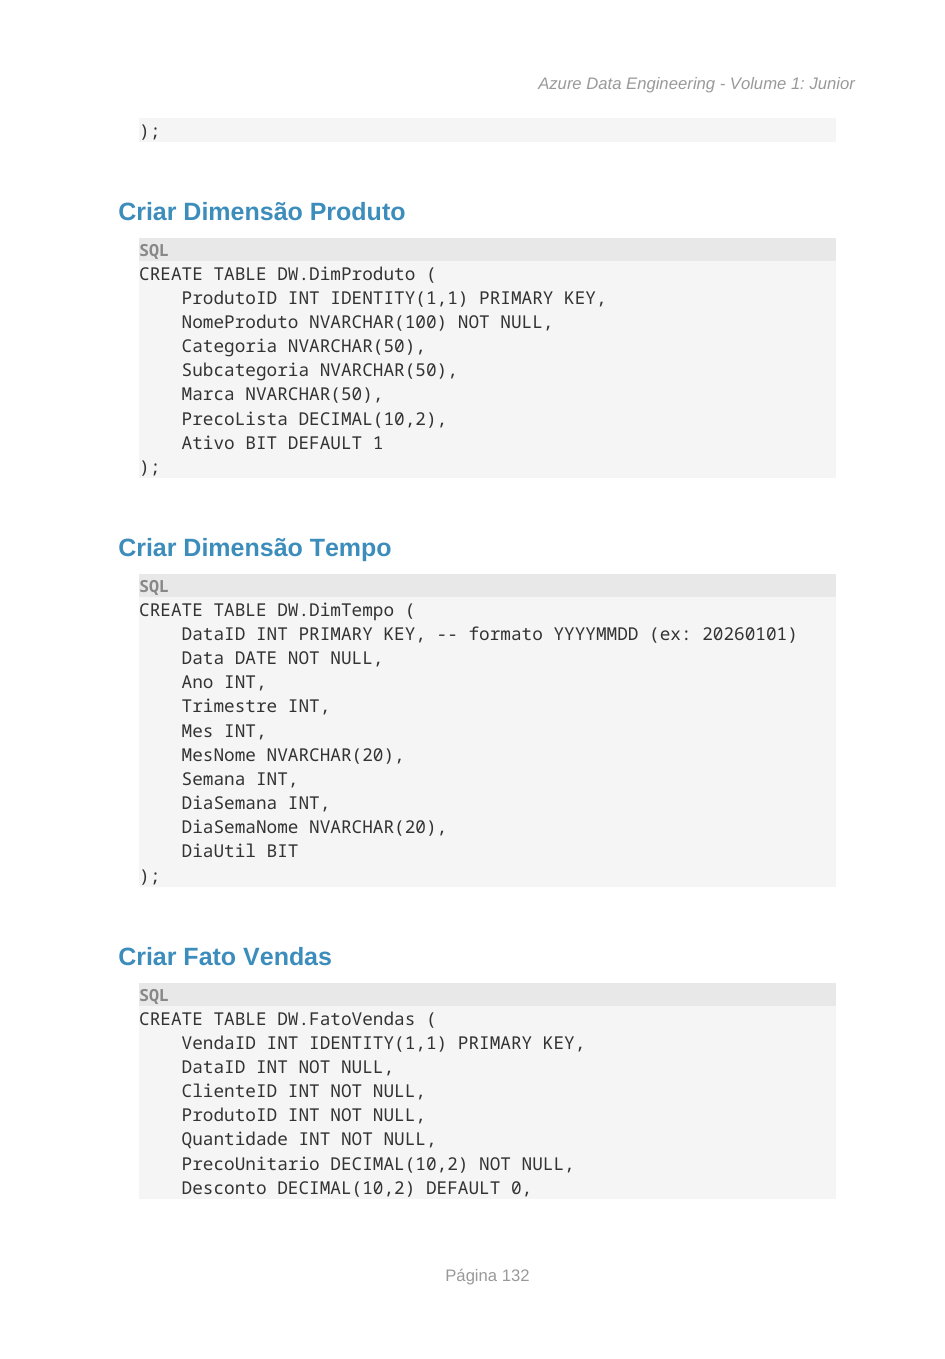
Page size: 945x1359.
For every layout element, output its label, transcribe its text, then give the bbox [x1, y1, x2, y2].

text PrecoUnitario DECIMAL(10,2) NOT NULL, [139, 1151, 836, 1175]
text VendaID INT IDENTITY(1,1) PRIMARY KEY, [139, 1030, 836, 1054]
text Semana INT, [139, 766, 836, 791]
text Marca NVARCHAR(50), [139, 382, 836, 406]
text CREATE TABLE DW.DimProduto ( [139, 261, 836, 285]
text SQL [139, 983, 836, 1006]
text DataID INT PRIMARY KEY, -- formato YYYYMMDD (ex: 20260101) [139, 621, 836, 646]
text CREATE TABLE DW.FatoVendas ( [139, 1006, 836, 1030]
text Desconto DECIMAL(10,2) DEFAULT 0, [139, 1175, 836, 1199]
text SQL [139, 238, 836, 261]
text DiaSemaNome NVARCHAR(20), [139, 815, 836, 839]
text Quantidade INT NOT NULL, [139, 1127, 836, 1151]
text MesNome NVARCHAR(20), [139, 742, 836, 766]
subtitle Criar Dimensão Produto [118, 197, 856, 226]
text ); [139, 118, 836, 142]
text ProdutoID INT IDENTITY(1,1) PRIMARY KEY, [139, 285, 836, 309]
text NomeProduto NVARCHAR(100) NOT NULL, [139, 309, 836, 333]
text Categoria NVARCHAR(50), [139, 333, 836, 358]
text Ativo BIT DEFAULT 1 [139, 430, 836, 454]
text DiaSemana INT, [139, 791, 836, 815]
text ProdutoID INT NOT NULL, [139, 1103, 836, 1127]
text DataID INT NOT NULL, [139, 1054, 836, 1078]
text Mes INT, [139, 718, 836, 742]
text DiaUtil BIT [139, 839, 836, 863]
text Data DATE NOT NULL, [139, 646, 836, 670]
text Subcategoria NVARCHAR(50), [139, 358, 836, 382]
subtitle Criar Fato Vendas [118, 942, 856, 971]
subtitle Criar Dimensão Tempo [118, 533, 856, 562]
text ClienteID INT NOT NULL, [139, 1078, 836, 1103]
text ); [139, 863, 836, 887]
text PrecoLista DECIMAL(10,2), [139, 406, 836, 430]
text Trimestre INT, [139, 694, 836, 718]
text CREATE TABLE DW.DimTempo ( [139, 597, 836, 621]
text ); [139, 454, 836, 478]
text Ano INT, [139, 670, 836, 694]
text SQL [139, 574, 836, 597]
